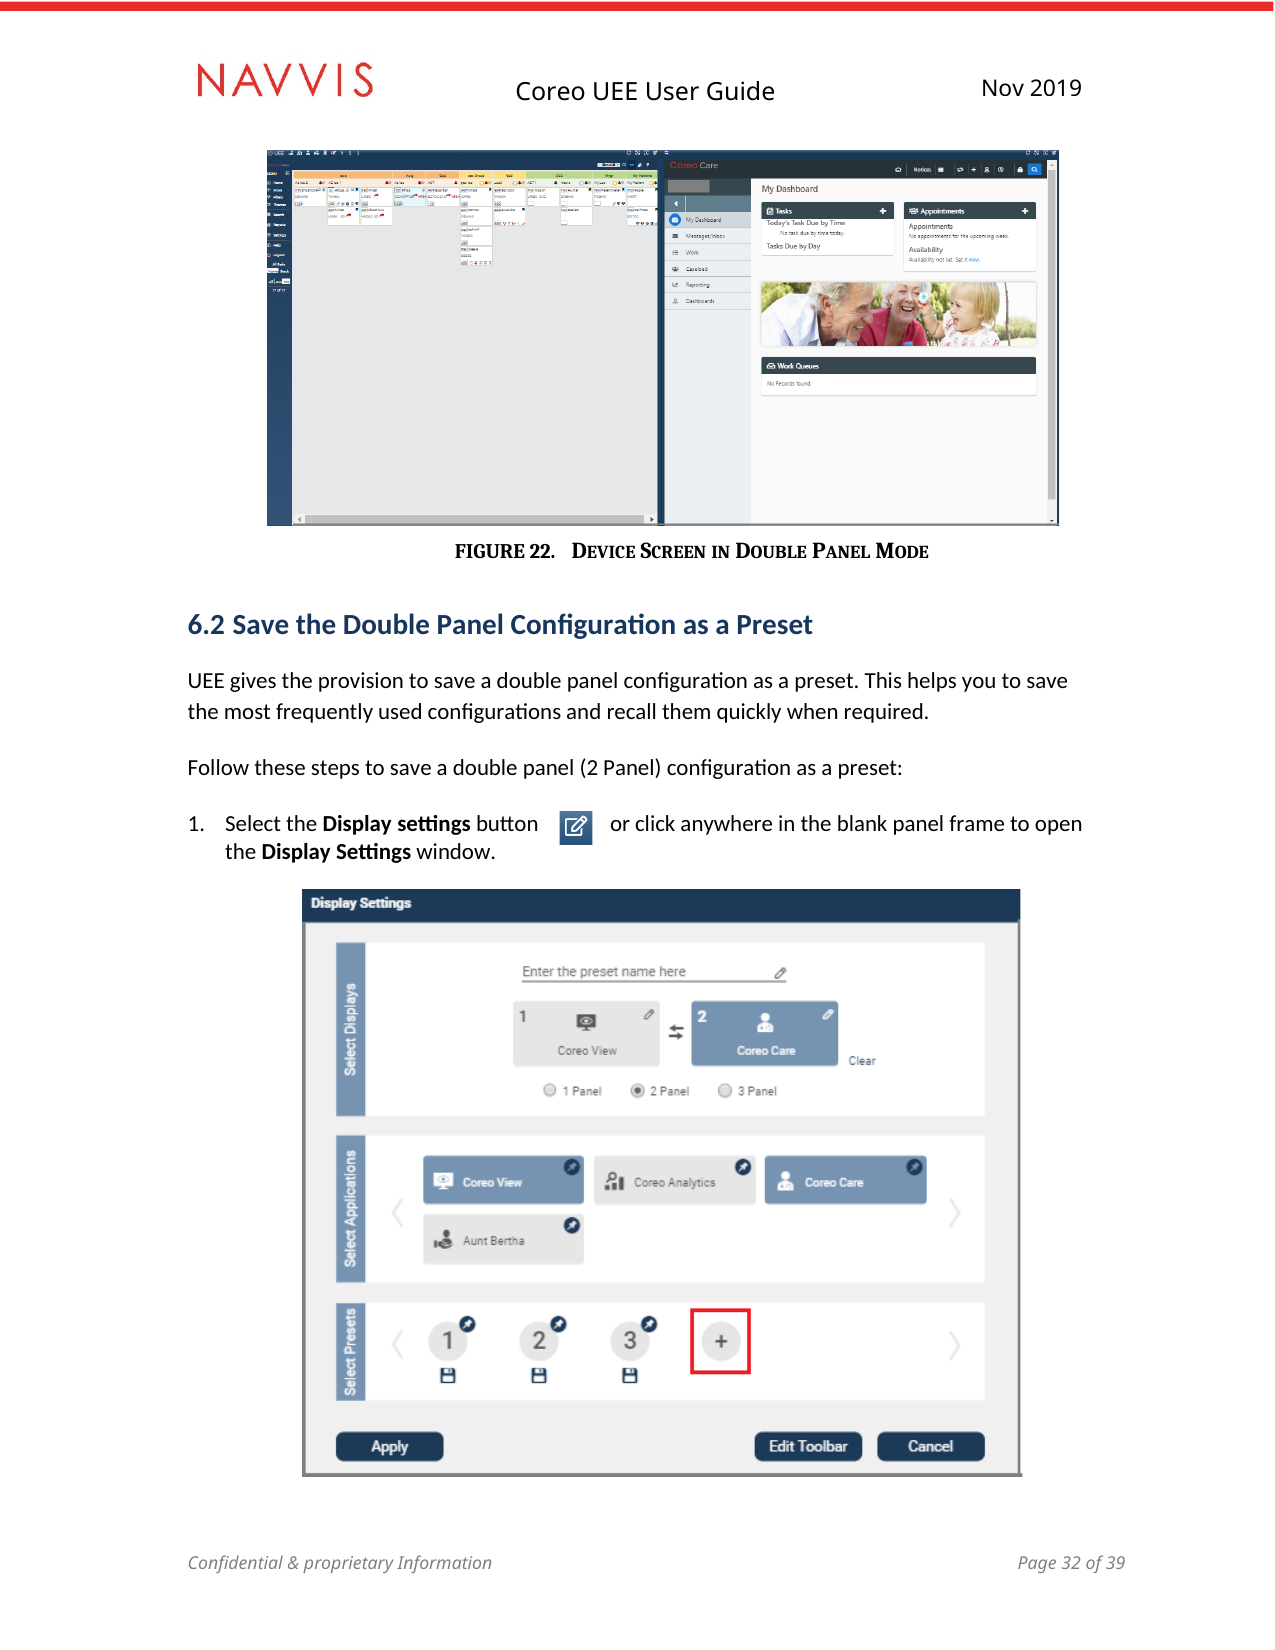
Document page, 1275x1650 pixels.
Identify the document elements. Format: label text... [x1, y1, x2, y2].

text UEE gives the provision to save a double panel configuration as a preset. This helps you to save the most frequently used configurations and recall them quickly when required. [187, 667, 1087, 725]
text Device Screen in Double Panel Mode [296, 538, 1087, 564]
picture [302, 889, 1023, 1477]
picture [267, 150, 1060, 526]
subtitle Save the Double Panel Configuration as a Preset [187, 606, 1087, 642]
picture [559, 811, 593, 845]
list Select the Display settings button or click anywhere in the blank panel frame to open the Display Settings window. [187, 809, 1087, 865]
text Follow these steps to save a double panel (2 Panel) configuration as a preset: [187, 753, 1087, 781]
picture [187, 55, 383, 104]
